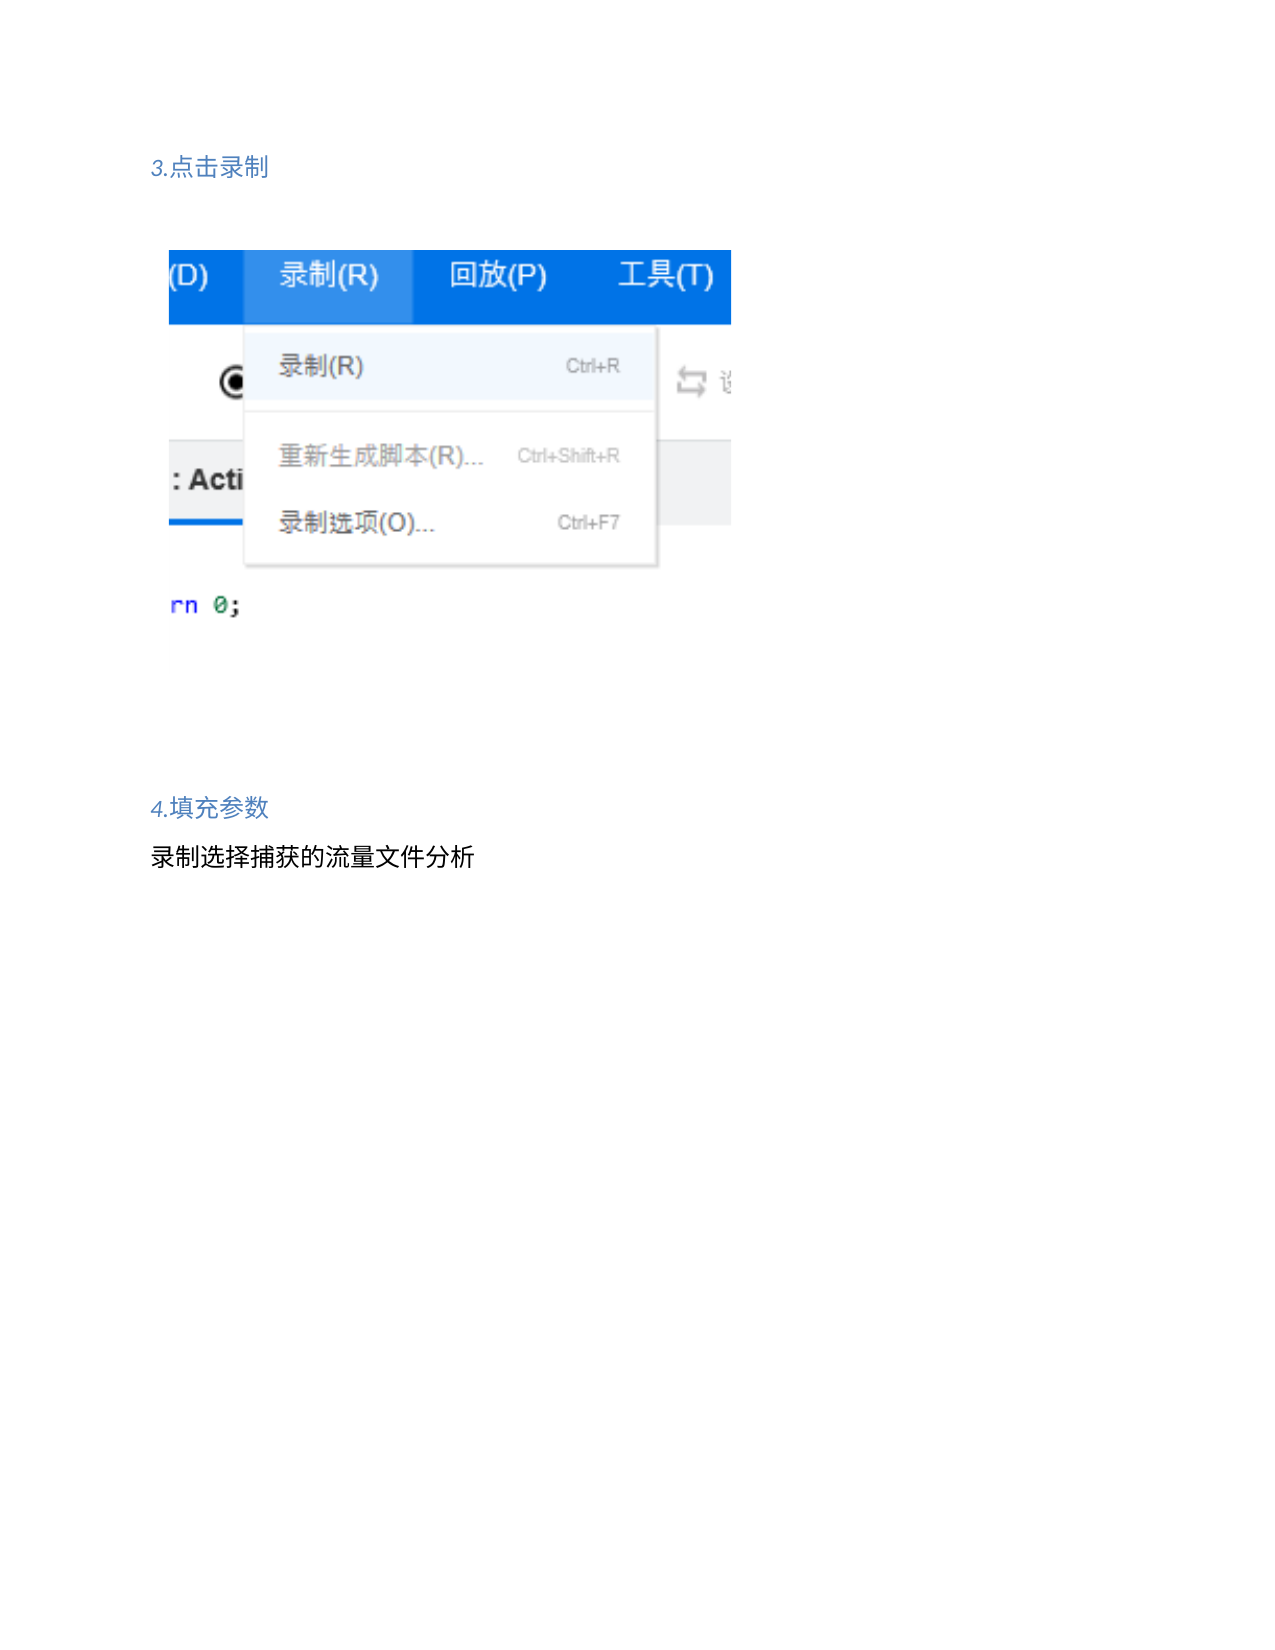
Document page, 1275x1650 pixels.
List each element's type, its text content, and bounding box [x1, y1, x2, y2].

picture [168, 250, 732, 674]
subtitle 3.点击录制 [150, 150, 1125, 184]
text 录制选择捕获的流量文件分析 [150, 844, 1125, 873]
subtitle 4.填充参数 [150, 791, 1125, 825]
